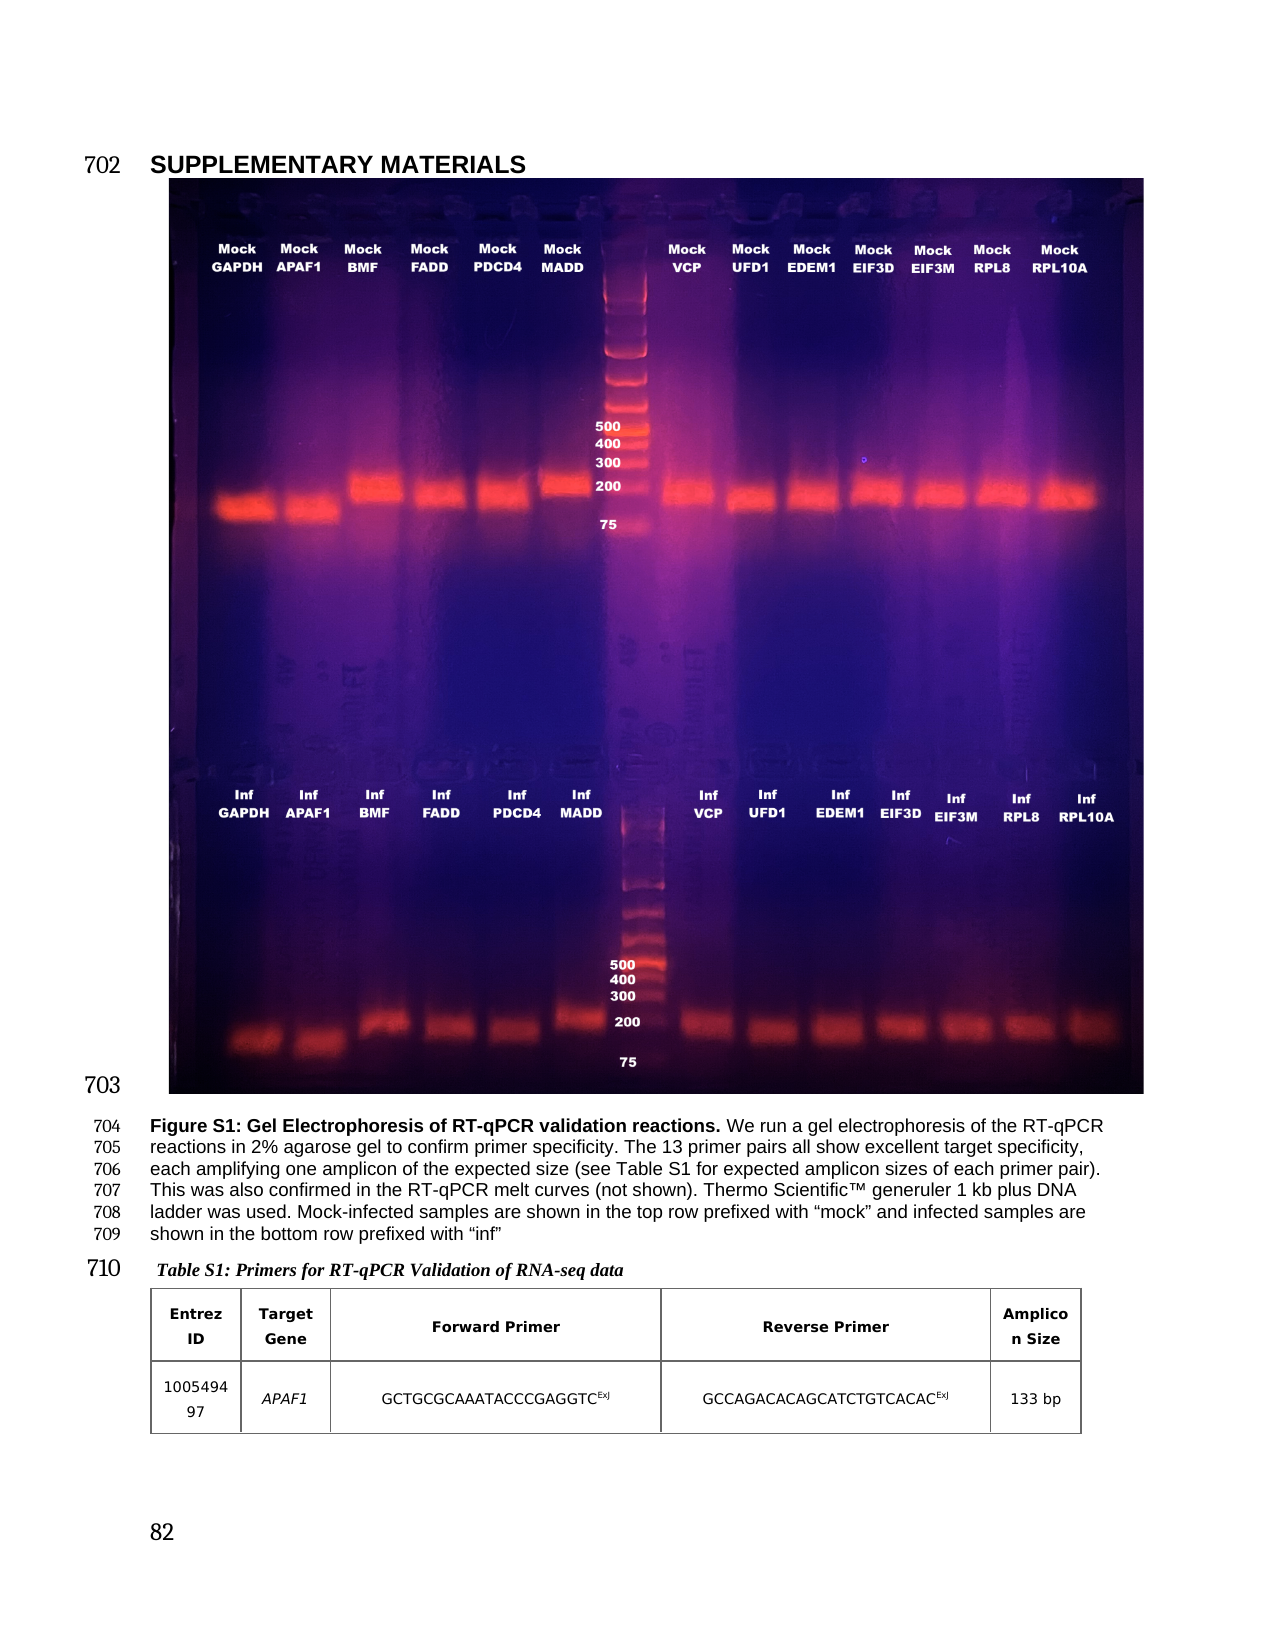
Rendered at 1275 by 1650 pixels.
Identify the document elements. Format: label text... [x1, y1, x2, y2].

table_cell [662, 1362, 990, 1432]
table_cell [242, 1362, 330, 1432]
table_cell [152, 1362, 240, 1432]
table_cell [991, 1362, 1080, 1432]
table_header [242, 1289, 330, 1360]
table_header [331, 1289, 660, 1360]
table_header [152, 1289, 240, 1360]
subtitle SUPPLEMENTARY MATERIALS [150, 150, 1125, 179]
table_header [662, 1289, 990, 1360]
text Table S1: Primers for RT-qPCR Validation of RNA-seq data [156, 1256, 1119, 1281]
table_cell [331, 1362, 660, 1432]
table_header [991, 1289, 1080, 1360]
picture [168, 178, 1144, 1094]
text Figure S1: Gel Electrophoresis of RT-qPCR validation reactions. We run a gel electrophoresis of the RT-qPCR reactions in 2% agarose gel to confirm primer specificity. The 13 primer pairs all show excellent target specificity, each amplifying one amplicon of the expected size (see Table S1 for expected amplicon sizes of each primer pair). This was also confirmed in the RT-qPCR melt curves (not shown). Thermo Scientific™ generuler 1 kb plus DNA ladder was used. Mock-infected samples are shown in the top row prefixed with “mock” and infected samples are shown in the bottom row prefixed with “inf” [150, 1114, 1125, 1244]
